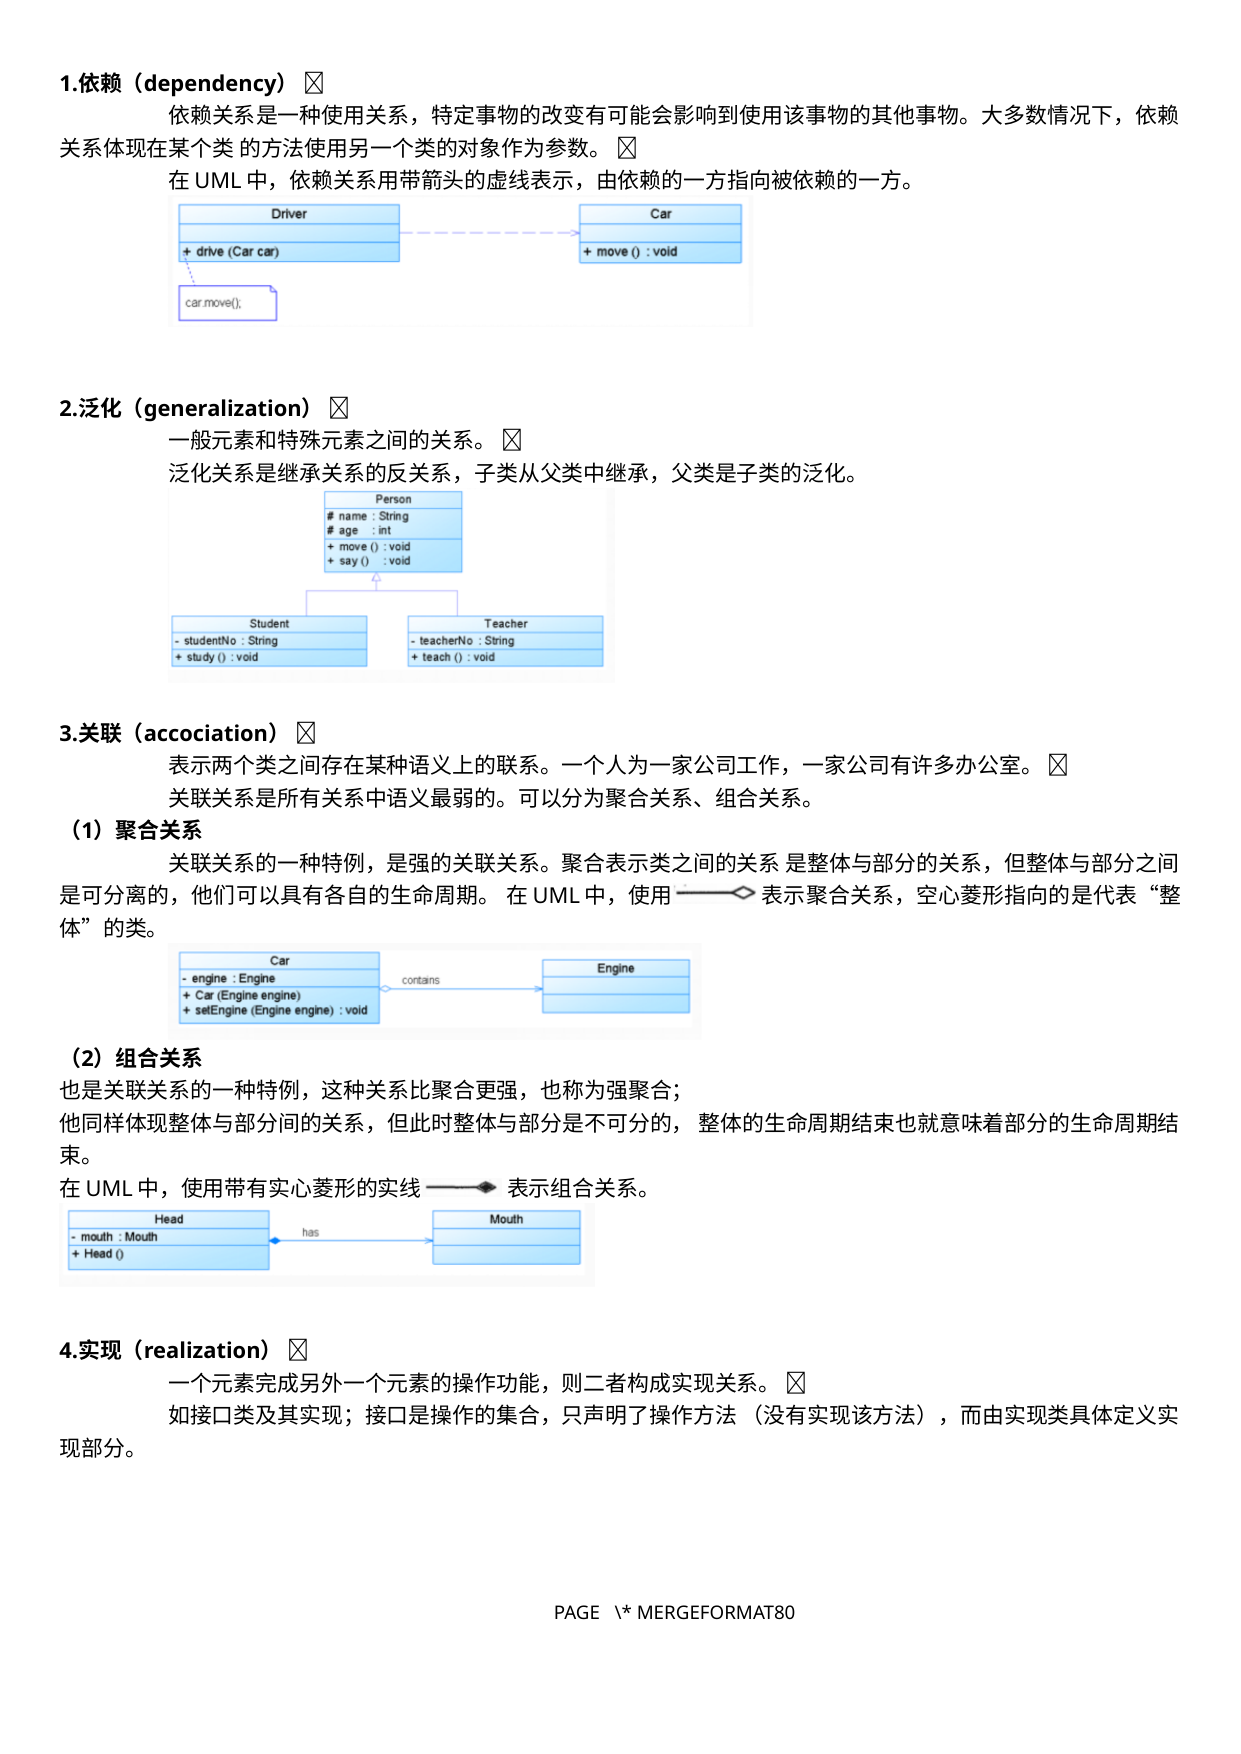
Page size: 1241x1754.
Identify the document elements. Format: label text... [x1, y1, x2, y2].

subtitle 4.实现（realization）  [59, 1333, 1181, 1366]
text 一般元素和特殊元素之间的关系。  [59, 423, 1181, 456]
subtitle 3.关联（accociation）  [59, 716, 1181, 748]
text 在UML中，依赖关系用带箭头的虚线表示，由依赖的一方指向被依赖的一方。 [59, 163, 1181, 196]
list 他同样体现整体与部分间的关系，但此时整体与部分是不可分的， 整体的生命周期结束也就意味着部分的生命周期结束。 [59, 1106, 1181, 1171]
picture [59, 1203, 595, 1287]
subtitle （2）组合关系 [59, 1041, 1181, 1073]
text 关联关系是所有关系中语义最弱的。可以分为聚合关系、组合关系。 [59, 781, 1181, 813]
text 关联关系的一种特例，是强的关联关系。聚合表示类之间的关系 是整体与部分的关系，但整体与部分之间是可分离的，他们可以具有各自的生命周期。 在UML中，使用 表示聚合关系，空心菱形指向的是代表“整体”的类。 [59, 846, 1181, 943]
subtitle 1.依赖（dependency）  [59, 66, 1181, 98]
text 泛化关系是继承关系的反关系，子类从父类中继承，父类是子类的泛化。 [59, 456, 1181, 488]
picture [672, 883, 757, 904]
picture [167, 195, 754, 327]
picture [167, 488, 615, 683]
picture [167, 943, 702, 1040]
text 如接口类及其实现；接口是操作的集合，只声明了操作方法 （没有实现该方法），而由实现类具体定义实现部分。 [59, 1398, 1181, 1463]
text 依赖关系是一种使用关系，特定事物的改变有可能会影响到使用该事物的其他事物。大多数情况下，依赖关系体现在某个类 的方法使用另一个类的对象作为参数。  [59, 98, 1181, 163]
list 也是关联关系的一种特例，这种关系比聚合更强，也称为强聚合； [59, 1073, 1181, 1106]
text 表示两个类之间存在某种语义上的联系。一个人为一家公司工作，一家公司有许多办公室。  [59, 748, 1181, 781]
subtitle 2.泛化（generalization）  [59, 391, 1181, 423]
text 一个元素完成另外一个元素的操作功能，则二者构成实现关系。  [59, 1366, 1181, 1398]
list 在UML中，使用带有实心菱形的实线 表示组合关系。 [59, 1171, 1181, 1203]
subtitle （1）聚合关系 [59, 813, 1181, 846]
picture [421, 1178, 502, 1197]
